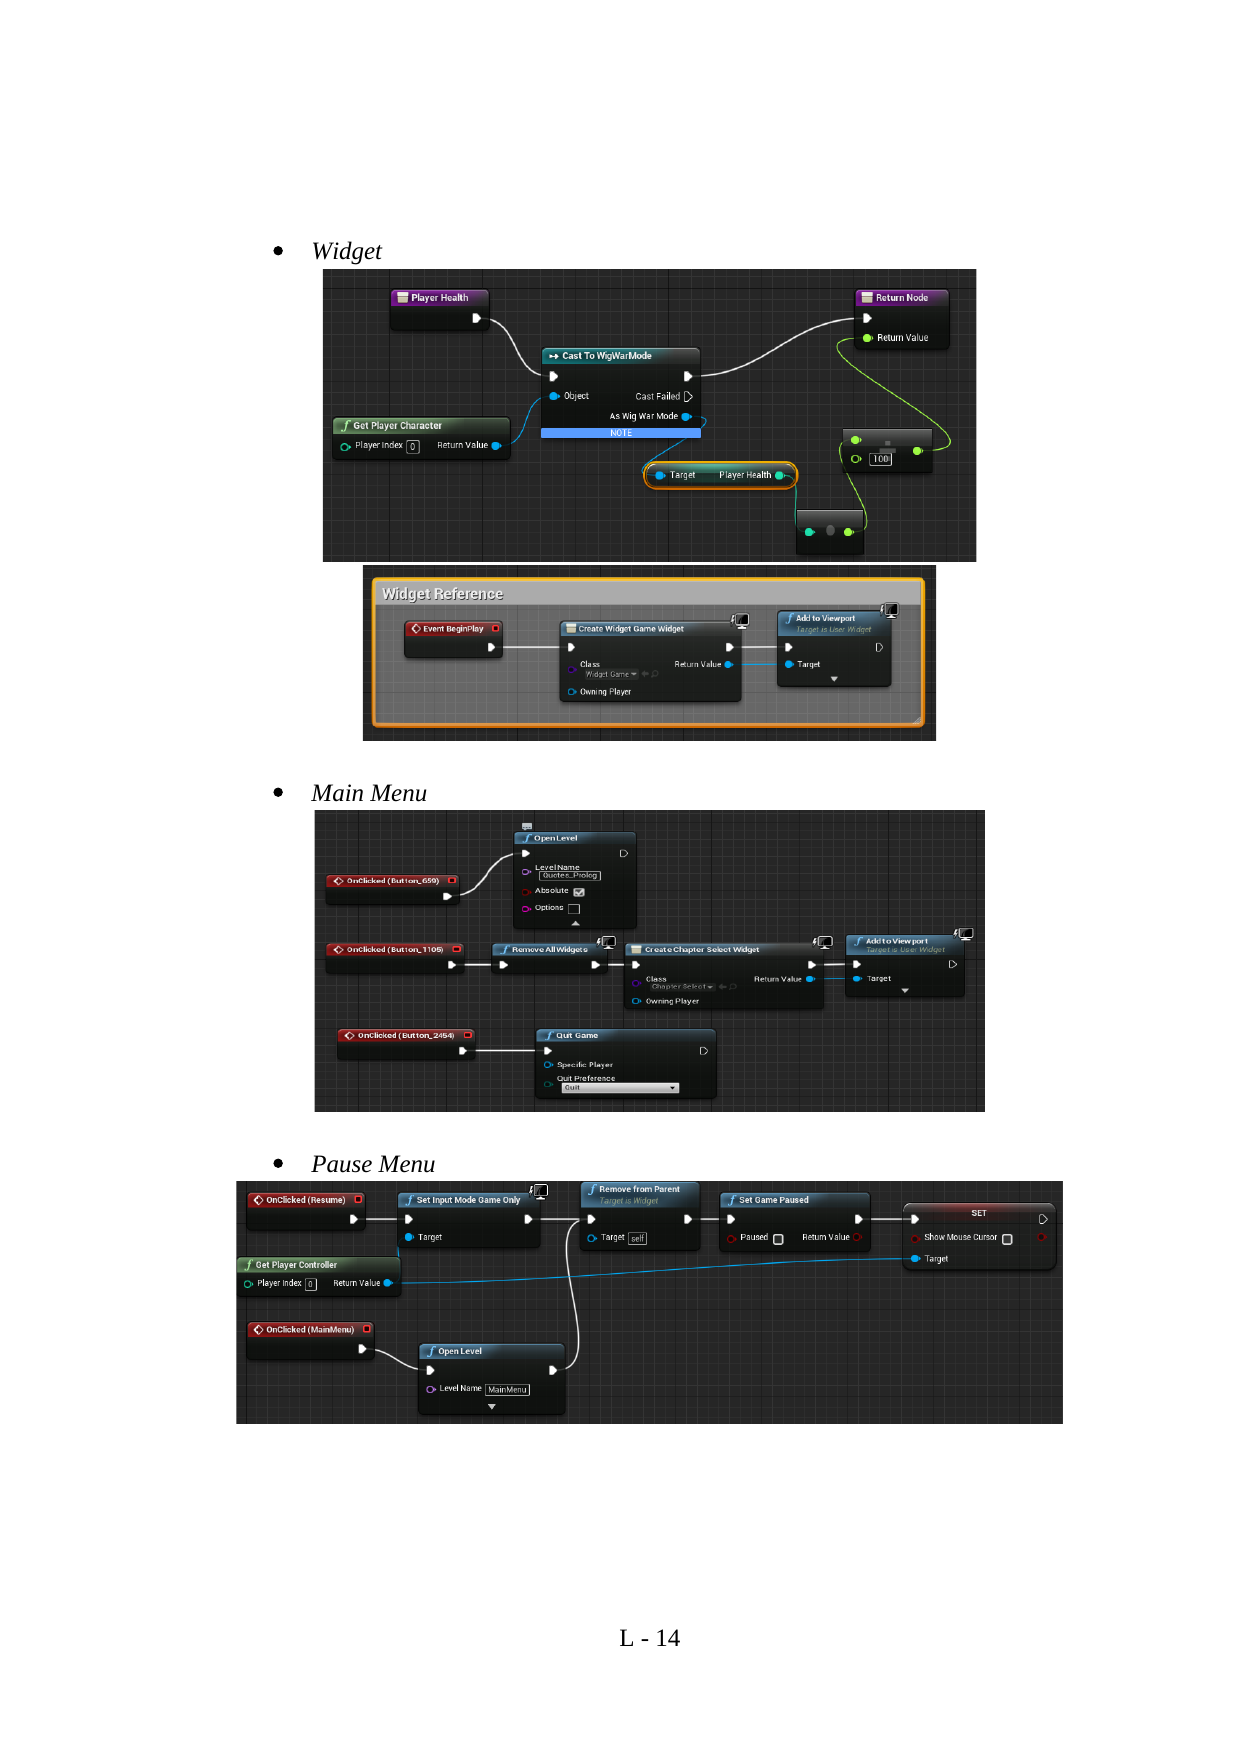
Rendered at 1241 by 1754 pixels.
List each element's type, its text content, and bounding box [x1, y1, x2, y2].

picture [236, 1181, 1063, 1424]
picture [322, 269, 977, 562]
list Main Menu [274, 778, 1063, 806]
picture [362, 565, 937, 741]
list Widget [274, 236, 1063, 265]
list Pause Menu [274, 1149, 1063, 1177]
picture [314, 810, 985, 1112]
